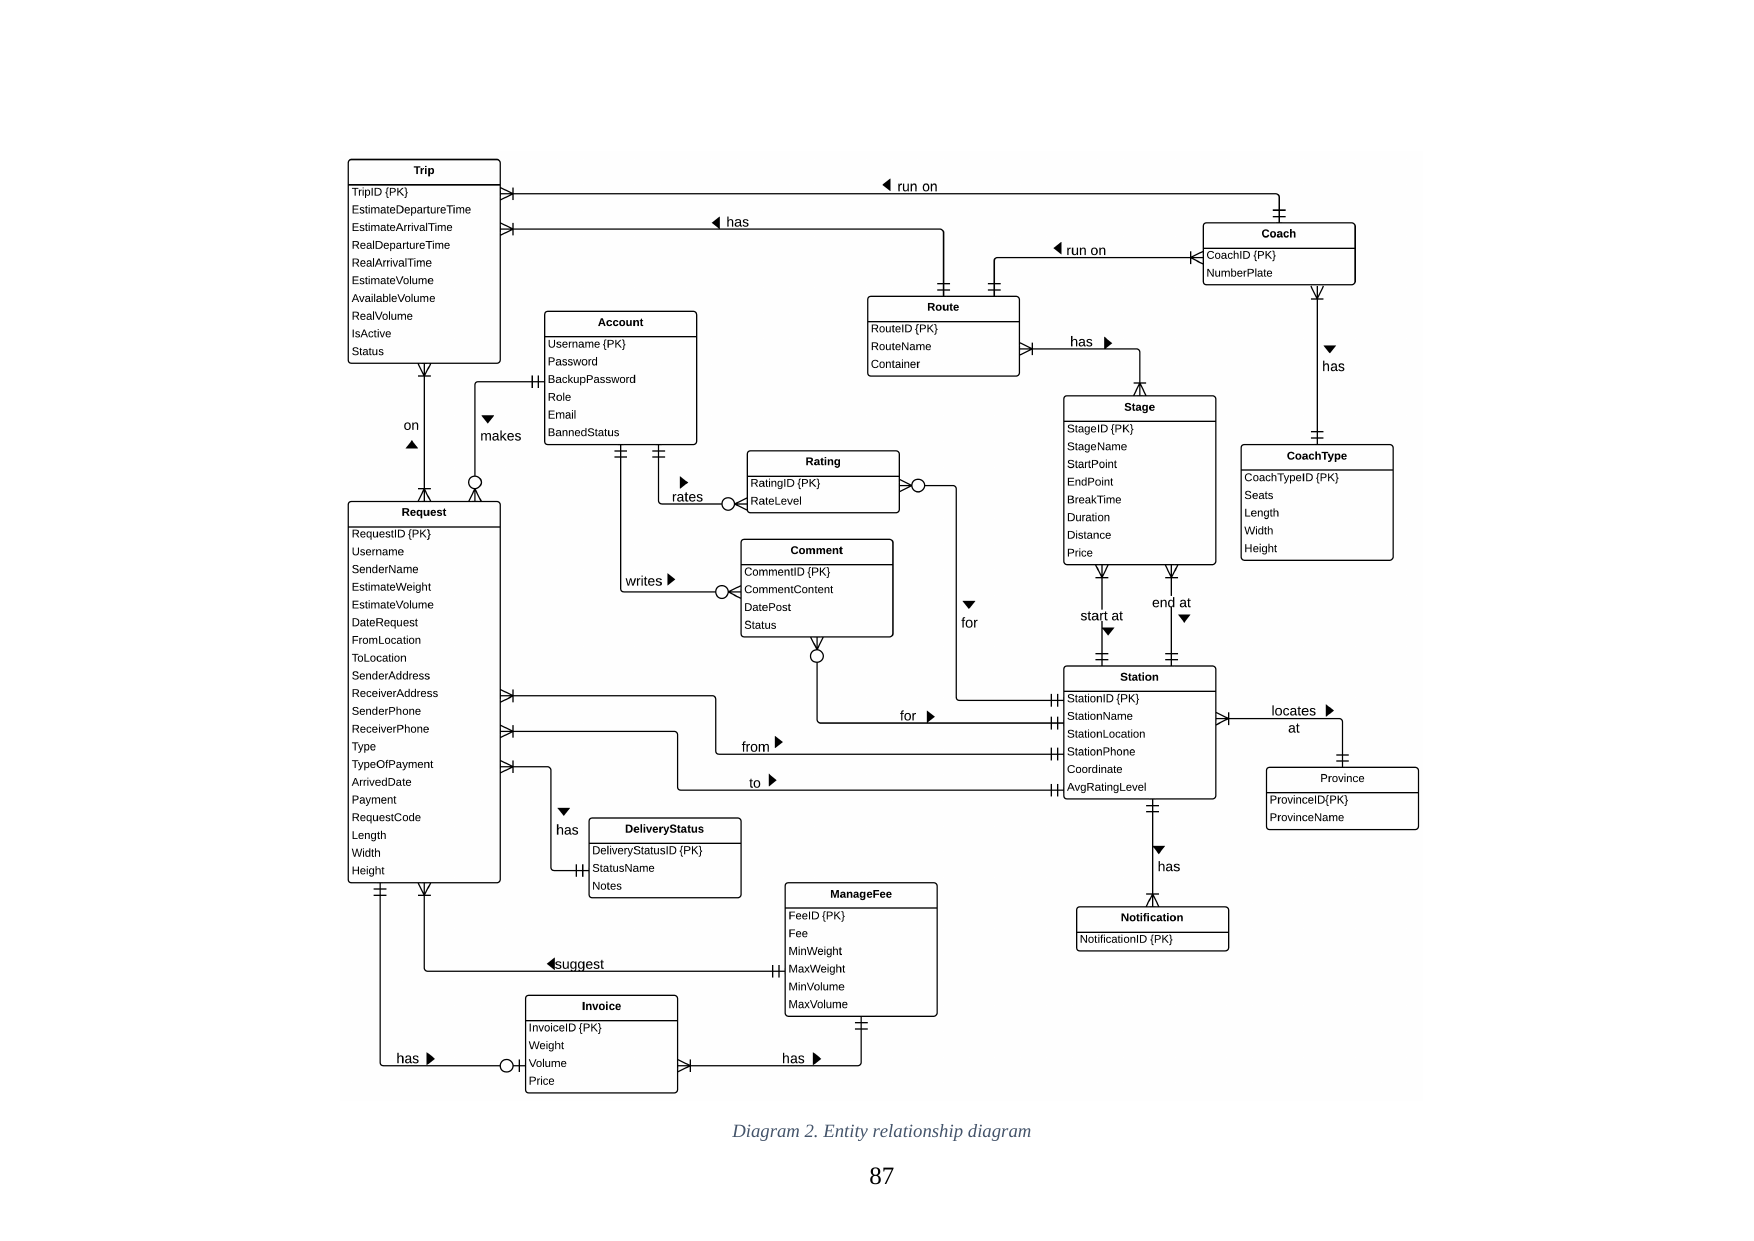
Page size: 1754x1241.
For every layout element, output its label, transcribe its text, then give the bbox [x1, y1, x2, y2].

picture [340, 151, 1423, 1101]
